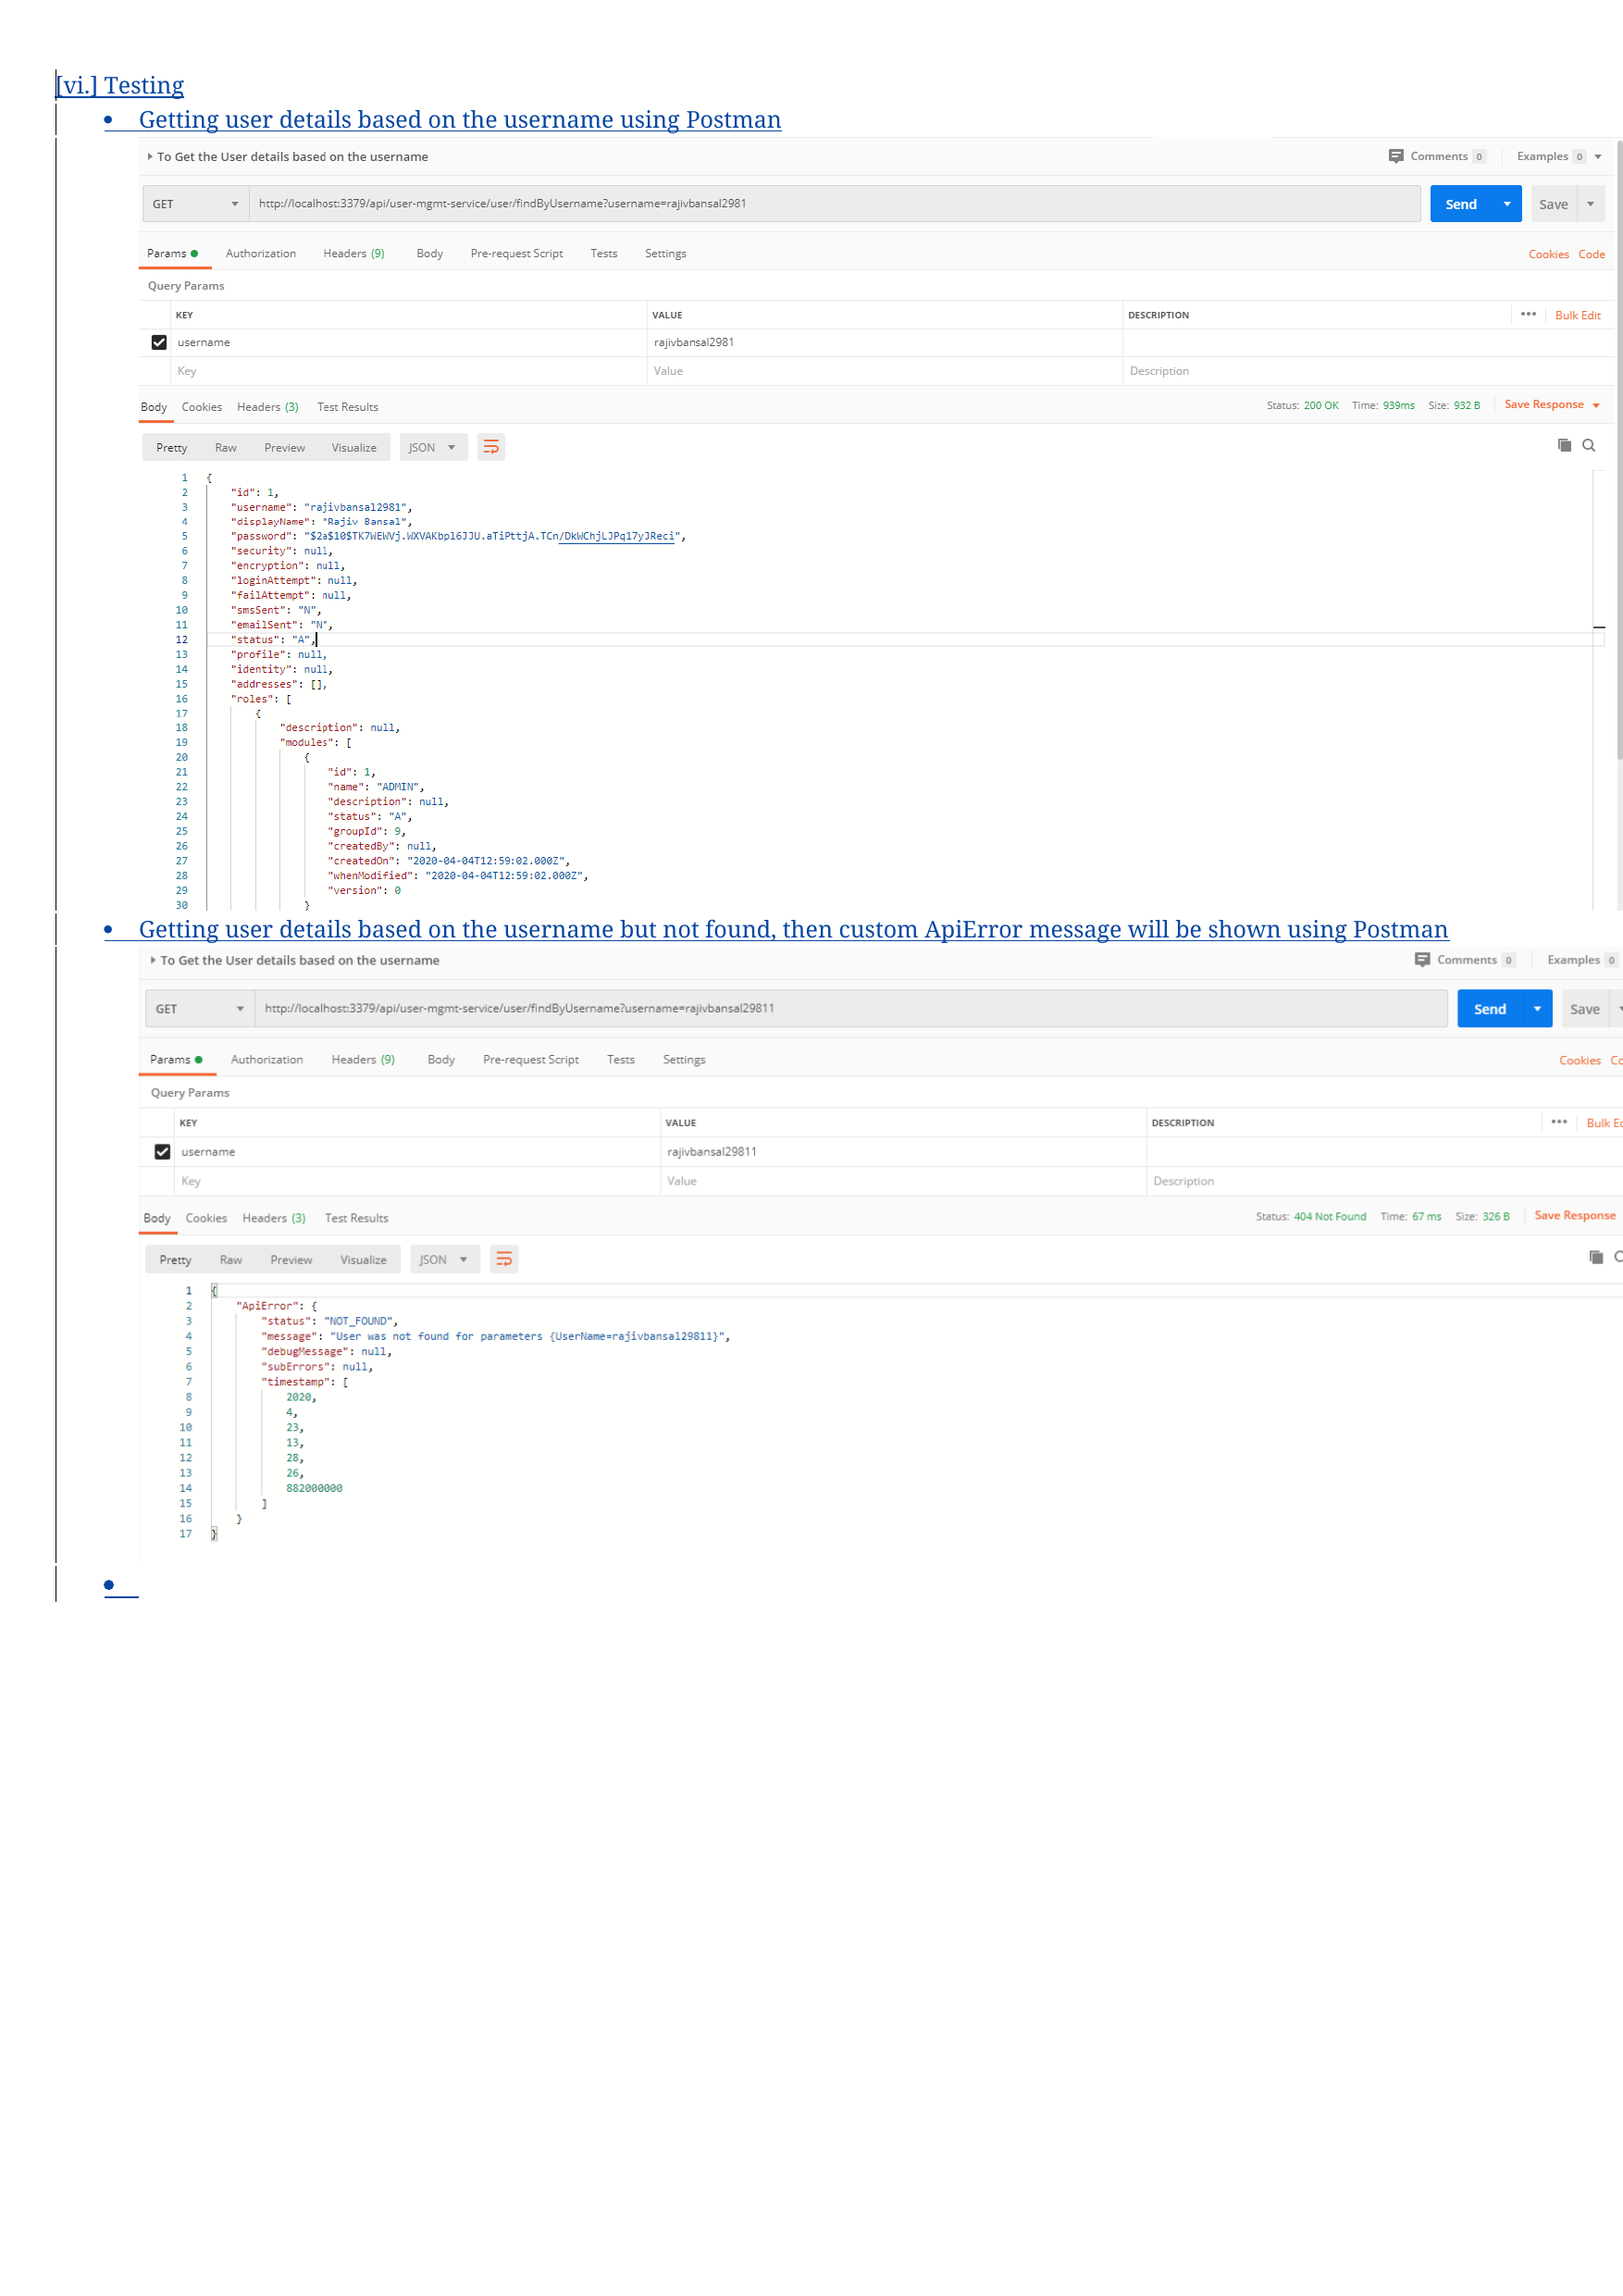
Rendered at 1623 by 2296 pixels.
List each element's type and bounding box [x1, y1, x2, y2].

picture [139, 947, 1623, 1563]
picture [139, 137, 1623, 911]
